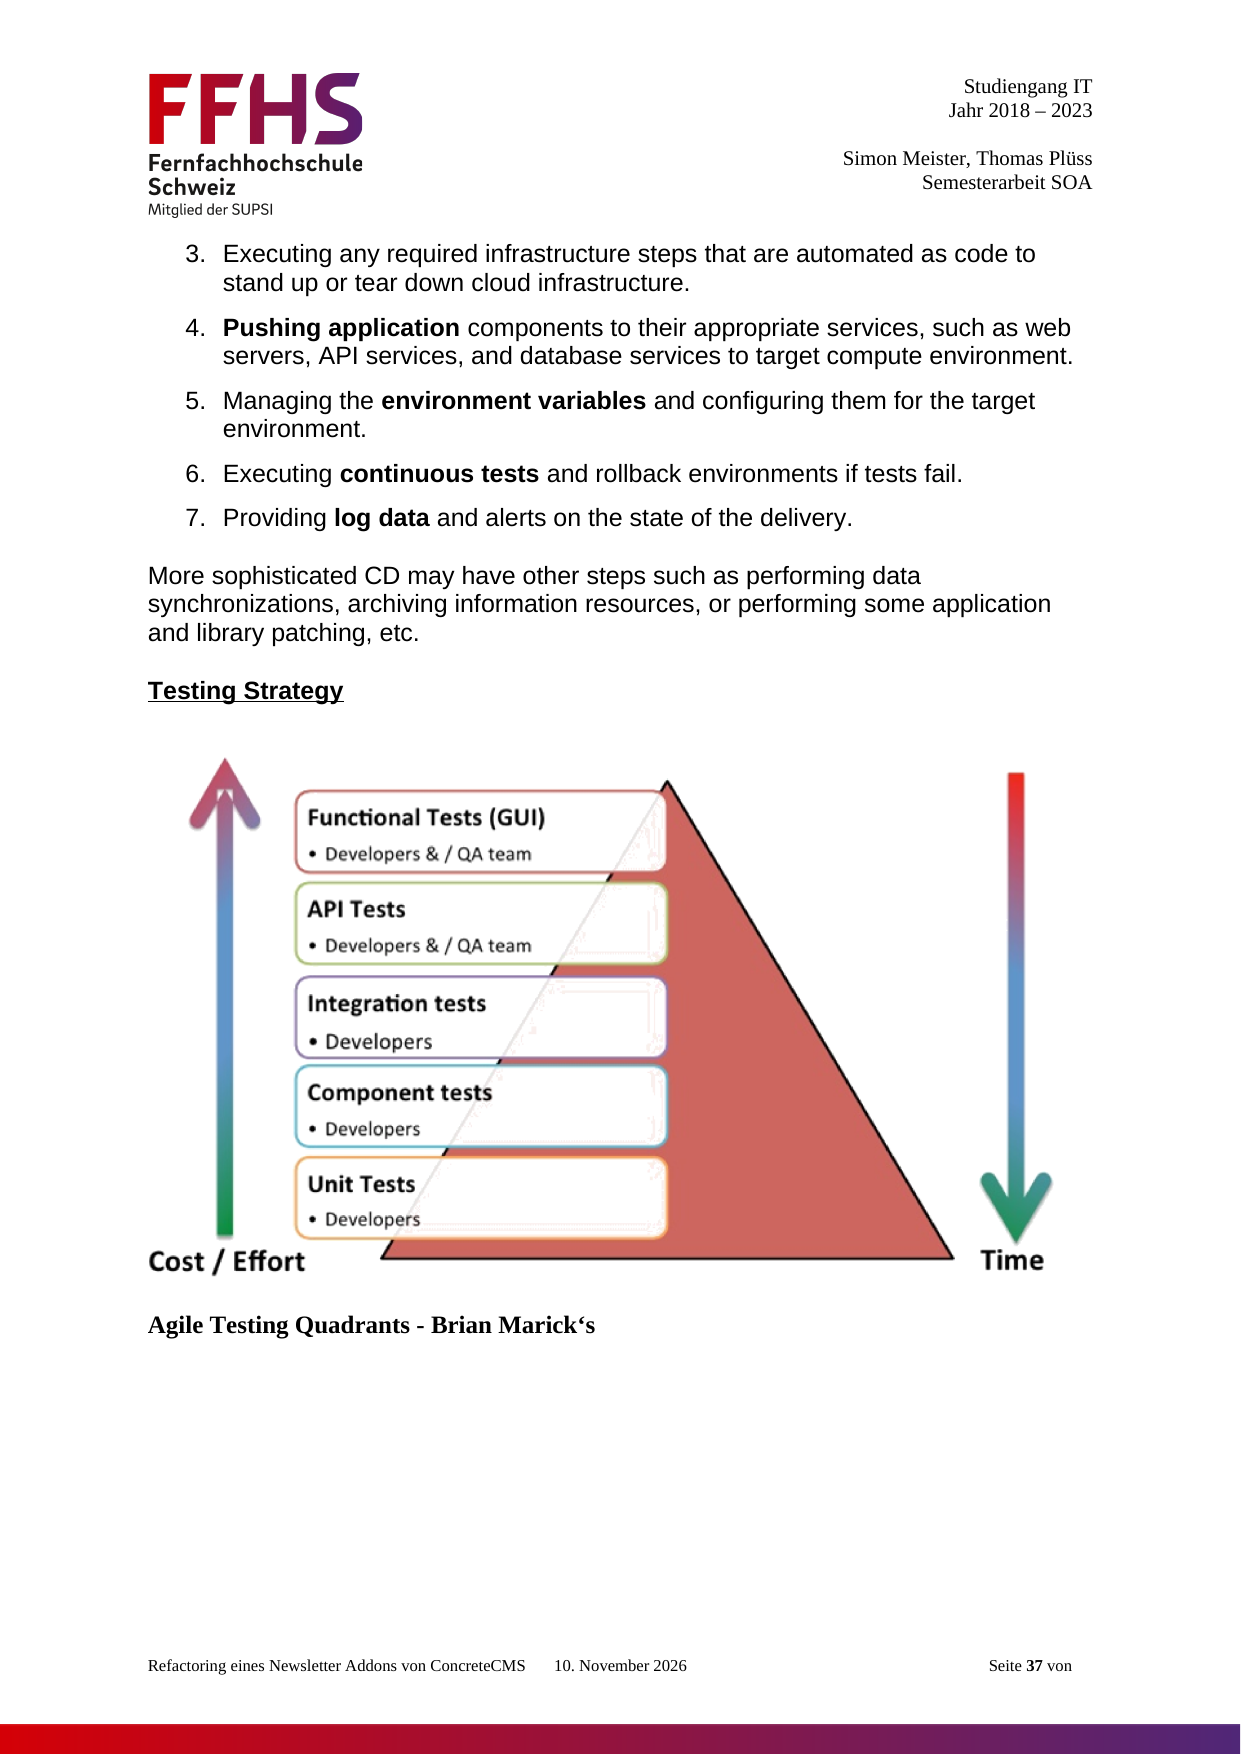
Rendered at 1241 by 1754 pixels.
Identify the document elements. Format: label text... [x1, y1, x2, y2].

text More sophisticated CD may have other steps such as performing data synchronizations, archiving information resources, or performing some application and library patching, etc. [148, 561, 1092, 647]
text Testing Strategy [148, 676, 1092, 704]
list Executing continuous tests and rollback environments if tests fail. [185, 459, 1092, 488]
picture [148, 73, 363, 218]
list Executing any required infrastructure steps that are automated as code to stand up or tear down cloud infrastructure. [185, 239, 1092, 297]
list Providing log data and alerts on the state of the delivery. [185, 503, 1092, 532]
list Pushing application components to their appropriate services, such as web servers, API services, and database services to target compute environment. [185, 313, 1092, 370]
list Managing the environment variables and configuring them for the target environment. [185, 386, 1092, 443]
text Agile Testing Quadrants - Brian Marick‘s [148, 1310, 1092, 1339]
picture [0, 1724, 1241, 1754]
picture [147, 733, 1088, 1282]
